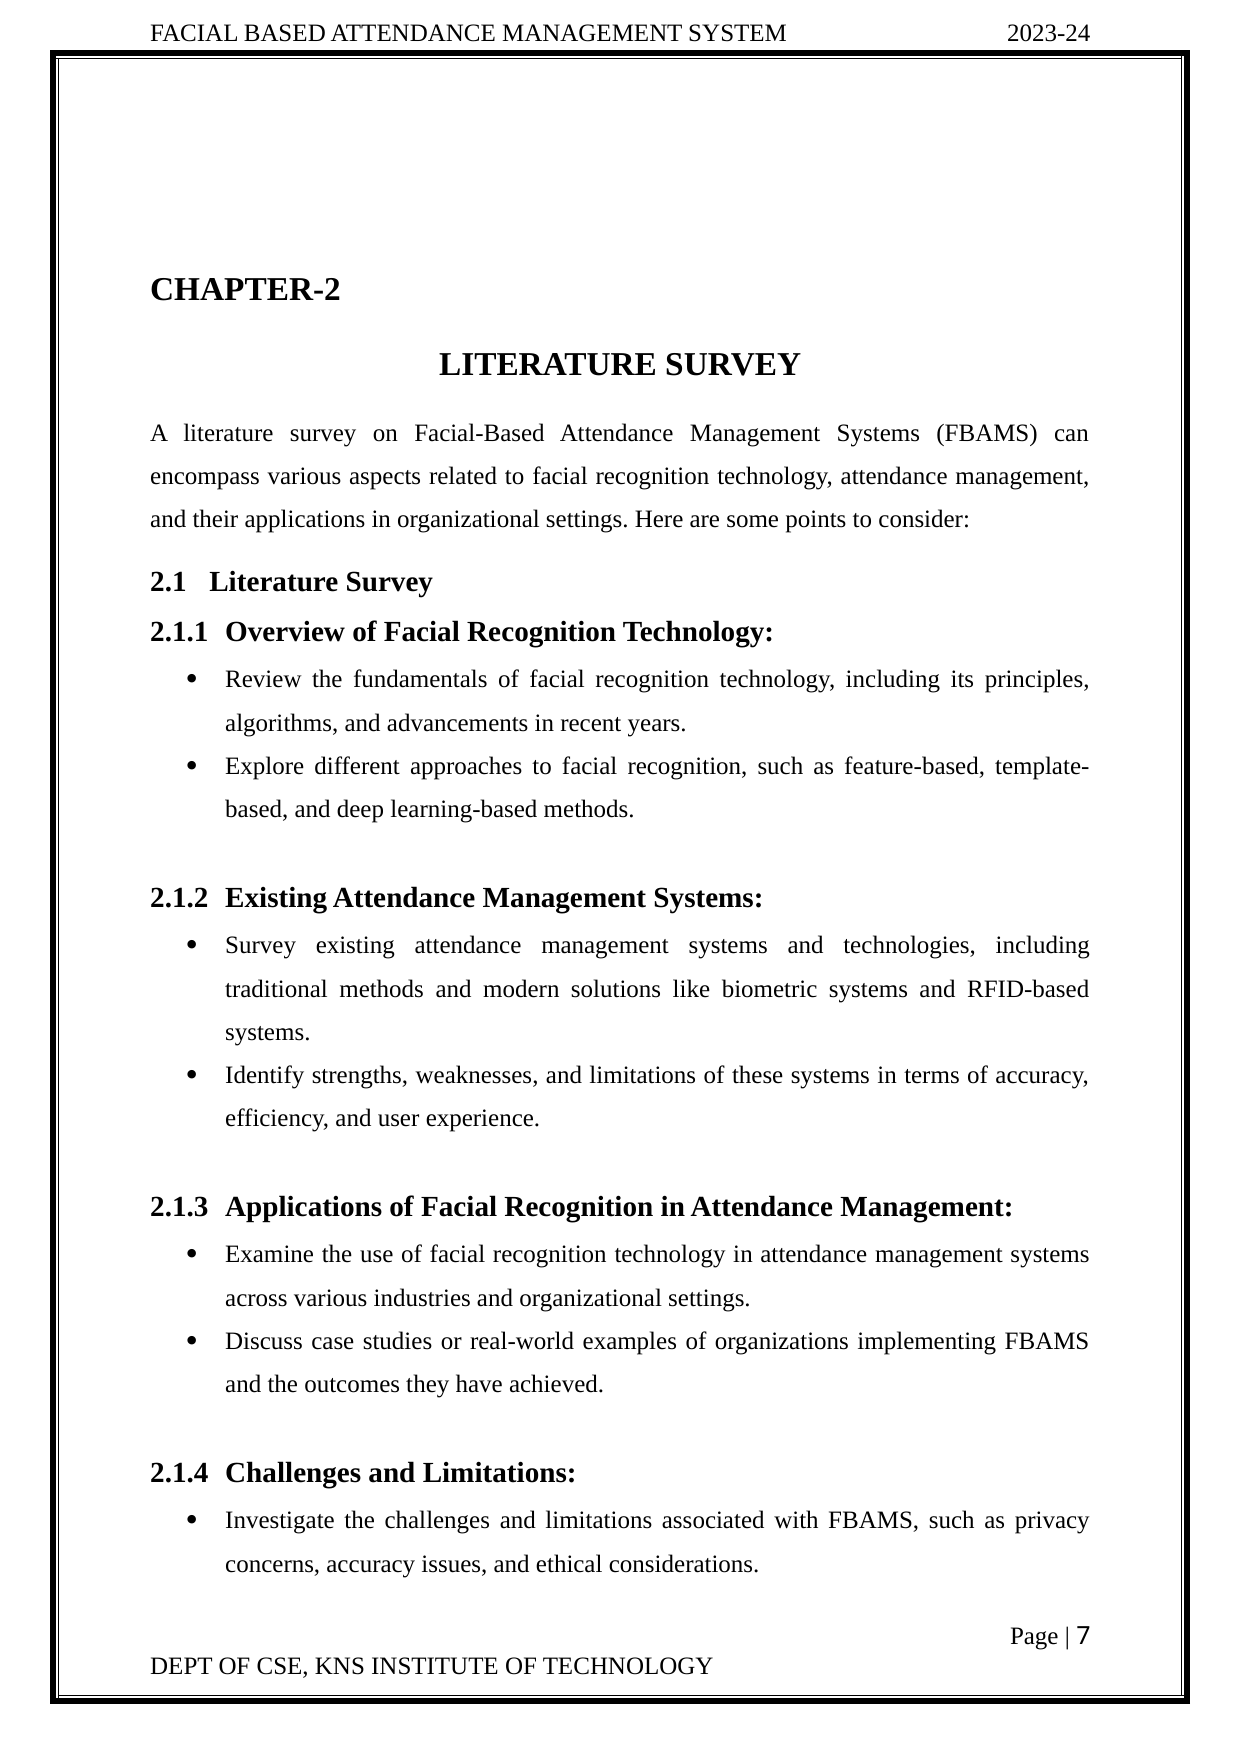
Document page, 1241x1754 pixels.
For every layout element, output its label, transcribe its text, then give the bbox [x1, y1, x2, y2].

text CHAPTER-2 [150, 269, 1090, 308]
list Existing Attendance Management Systems: [150, 880, 1090, 914]
list Examine the use of facial recognition technology in attendance management systems across various industries and organizational settings. [187, 1239, 1090, 1311]
list Challenges and Limitations: [150, 1455, 1090, 1489]
list Discuss case studies or real-world examples of organizations implementing FBAMS and the outcomes they have achieved. [187, 1326, 1090, 1398]
list Investigate the challenges and limitations associated with FBAMS, such as privacy concerns, accuracy issues, and ethical considerations. [187, 1506, 1090, 1577]
list Literature Survey [150, 564, 1090, 597]
list Identify strengths, weaknesses, and limitations of these systems in terms of accuracy, efficiency, and user experience. [187, 1060, 1090, 1132]
list Review the fundamentals of facial recognition technology, including its principles, algorithms, and advancements in recent years. [187, 664, 1090, 736]
list Explore different approaches to facial recognition, such as feature-based, template-based, and deep learning-based methods. [187, 751, 1090, 823]
list Overview of Facial Recognition Technology: [150, 614, 1090, 648]
text A literature survey on Facial-Based Attendance Management Systems (FBAMS) can encompass various aspects related to facial recognition technology, attendance management, and their applications in organizational settings. Here are some points to consider: [150, 418, 1090, 533]
list Survey existing attendance management systems and technologies, including traditional methods and modern solutions like biometric systems and RFID-based systems. [187, 931, 1090, 1046]
list Applications of Facial Recognition in Attendance Management: [150, 1189, 1090, 1223]
text LITERATURE SURVEY [150, 344, 1090, 382]
